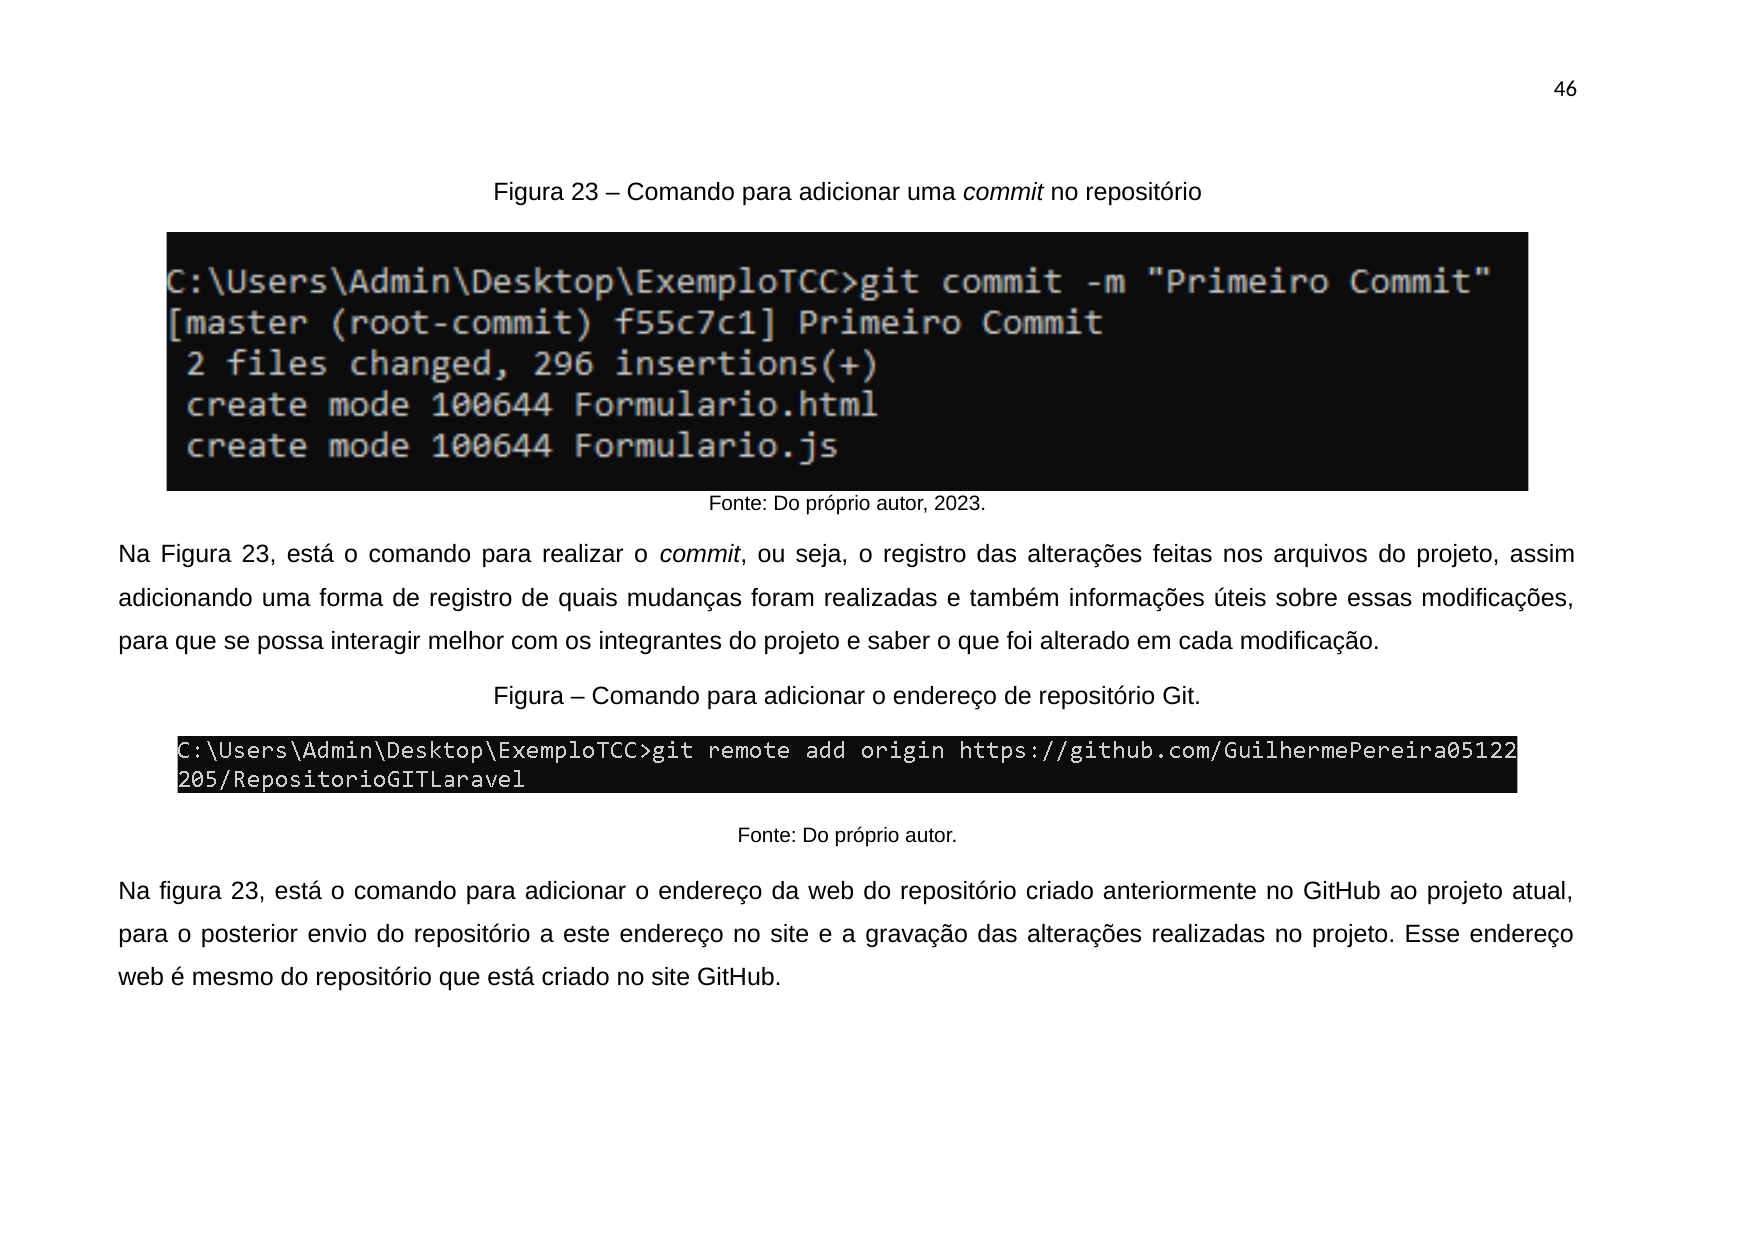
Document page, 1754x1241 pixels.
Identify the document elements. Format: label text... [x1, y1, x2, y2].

text Figura – Comando para adicionar o endereço de repositório Git. [118, 681, 1577, 710]
text Na Figura 23, está o comando para realizar o commit, ou seja, o registro das alterações feitas nos arquivos do projeto, assim adicionando uma forma de registro de quais mudanças foram realizadas e também informações úteis sobre essas modificações, para que se possa interagir melhor com os integrantes do projeto e saber o que foi alterado em cada modificação. [118, 539, 1577, 654]
text Fonte: Do próprio autor, 2023. [118, 491, 1577, 515]
picture [166, 232, 1529, 491]
text Fonte: Do próprio autor. [118, 823, 1577, 847]
text Figura 23 – Comando para adicionar uma commit no repositório [118, 177, 1577, 206]
picture [177, 736, 1518, 793]
text Na figura 23, está o comando para adicionar o endereço da web do repositório criado anteriormente no GitHub ao projeto atual, para o posterior envio do repositório a este endereço no site e a gravação das alterações realizadas no projeto. Esse endereço web é mesmo do repositório que está criado no site GitHub. [118, 876, 1577, 991]
